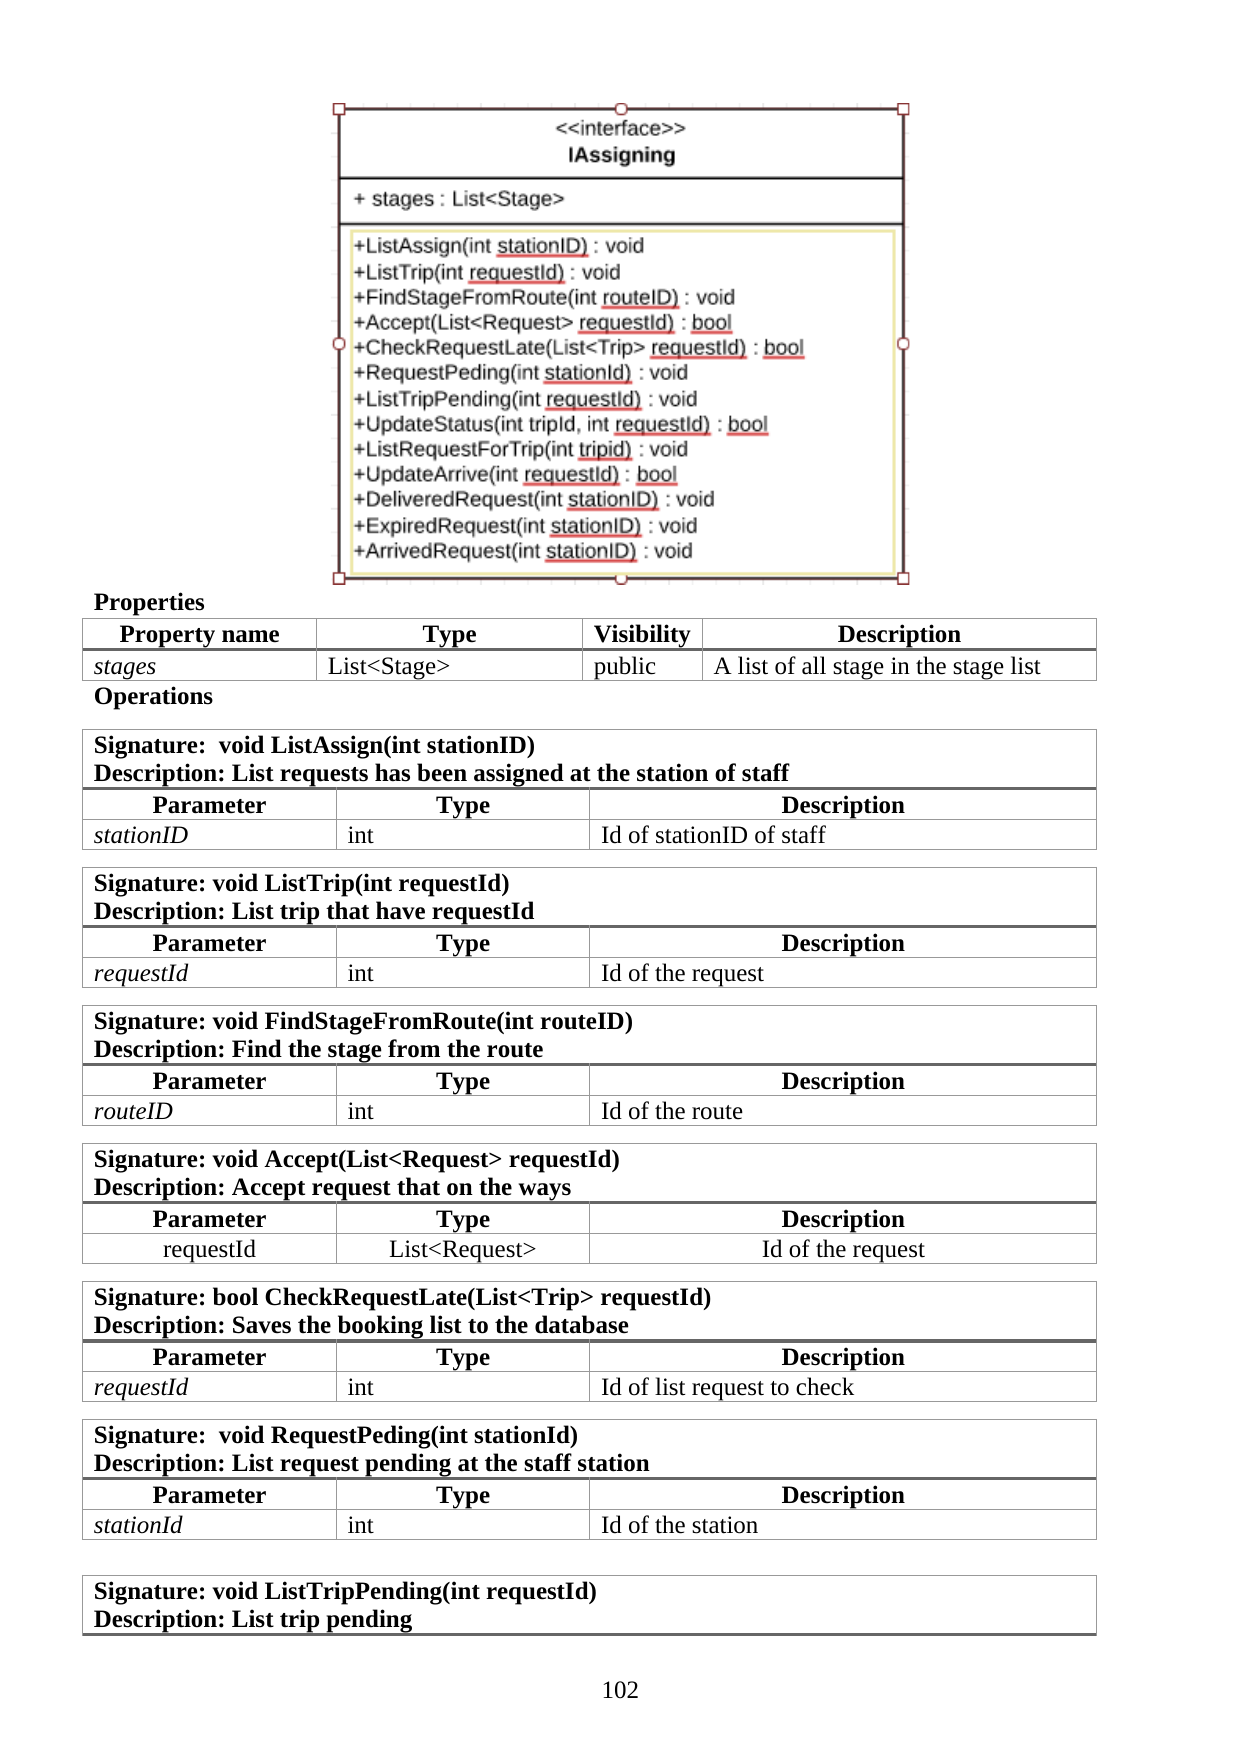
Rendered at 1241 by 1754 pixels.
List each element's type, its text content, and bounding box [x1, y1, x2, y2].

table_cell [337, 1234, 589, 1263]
text Operations [94, 681, 1146, 710]
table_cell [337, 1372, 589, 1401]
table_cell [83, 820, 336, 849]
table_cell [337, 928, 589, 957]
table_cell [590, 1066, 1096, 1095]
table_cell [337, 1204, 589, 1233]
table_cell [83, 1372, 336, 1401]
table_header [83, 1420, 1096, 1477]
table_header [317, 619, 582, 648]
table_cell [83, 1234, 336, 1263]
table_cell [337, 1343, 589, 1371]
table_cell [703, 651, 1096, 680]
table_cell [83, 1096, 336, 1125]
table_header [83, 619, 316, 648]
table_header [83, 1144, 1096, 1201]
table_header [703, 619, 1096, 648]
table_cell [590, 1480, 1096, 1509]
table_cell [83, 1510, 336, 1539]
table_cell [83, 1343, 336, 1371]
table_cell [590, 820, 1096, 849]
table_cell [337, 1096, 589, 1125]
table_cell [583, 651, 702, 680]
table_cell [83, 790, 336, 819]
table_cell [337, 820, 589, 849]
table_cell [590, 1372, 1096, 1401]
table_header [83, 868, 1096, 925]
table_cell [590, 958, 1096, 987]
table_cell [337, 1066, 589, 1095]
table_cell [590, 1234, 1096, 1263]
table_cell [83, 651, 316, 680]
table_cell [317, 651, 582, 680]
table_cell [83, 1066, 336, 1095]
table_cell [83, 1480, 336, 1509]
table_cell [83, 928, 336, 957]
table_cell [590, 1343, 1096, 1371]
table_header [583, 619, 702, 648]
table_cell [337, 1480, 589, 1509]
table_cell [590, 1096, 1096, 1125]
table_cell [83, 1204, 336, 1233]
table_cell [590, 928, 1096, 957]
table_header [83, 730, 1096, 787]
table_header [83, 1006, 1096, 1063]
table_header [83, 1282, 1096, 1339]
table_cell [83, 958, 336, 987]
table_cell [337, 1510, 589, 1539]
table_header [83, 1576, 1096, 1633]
picture [330, 103, 910, 585]
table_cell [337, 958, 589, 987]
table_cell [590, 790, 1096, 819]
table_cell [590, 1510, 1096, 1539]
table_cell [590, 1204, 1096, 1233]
text Properties [94, 587, 1146, 616]
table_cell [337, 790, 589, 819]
